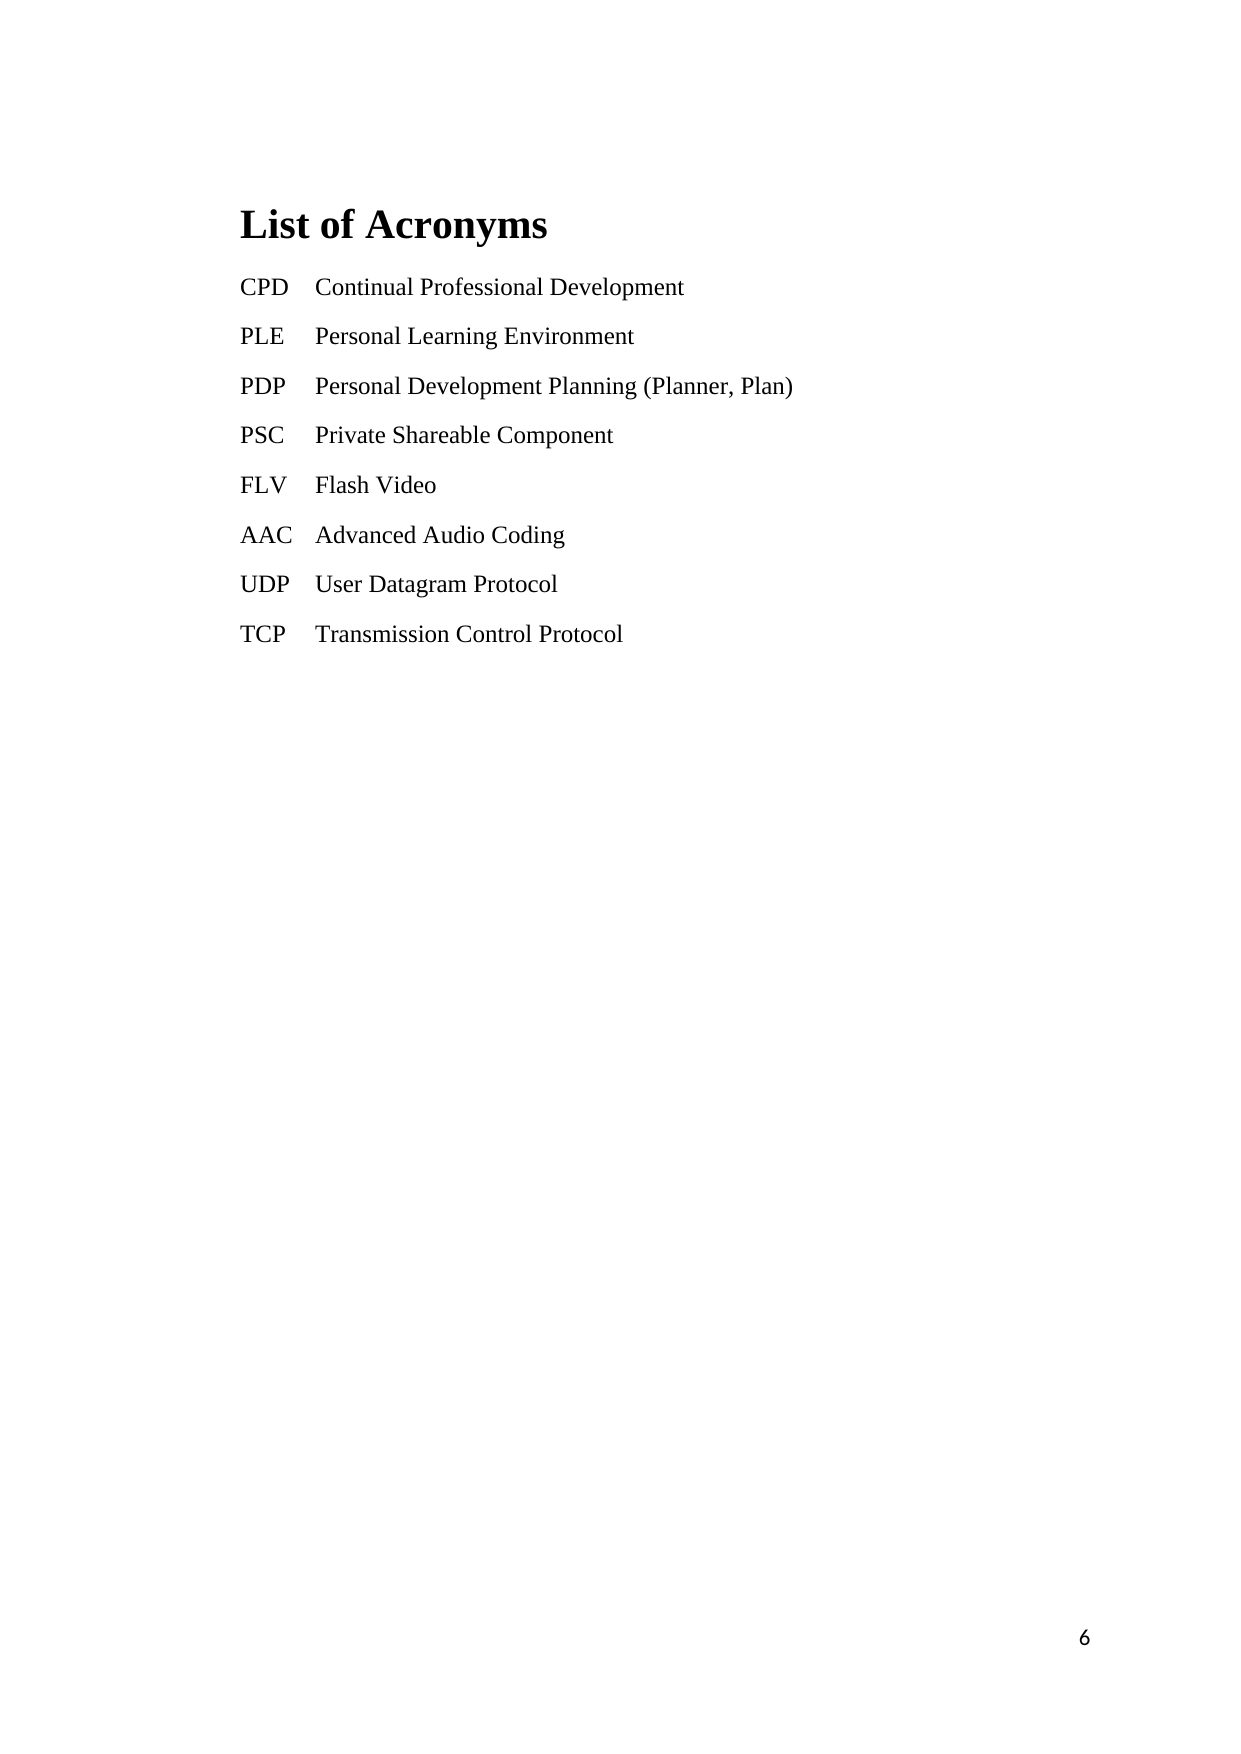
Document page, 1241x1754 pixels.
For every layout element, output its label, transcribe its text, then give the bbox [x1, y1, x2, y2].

subtitle List of Acronyms [240, 200, 1090, 248]
text FLV Flash Video [240, 470, 1090, 499]
text UDP User Datagram Protocol [240, 569, 1090, 598]
text AAC Advanced Audio Coding [240, 520, 1090, 548]
text PDP Personal Development Planning (Planner, Plan) [240, 371, 1090, 400]
text PLE Personal Learning Environment [240, 321, 1090, 350]
text TCP Transmission Control Protocol [240, 619, 1090, 648]
text CPD Continual Professional Development [240, 272, 1090, 301]
text PSC Private Shareable Component [240, 421, 1090, 449]
